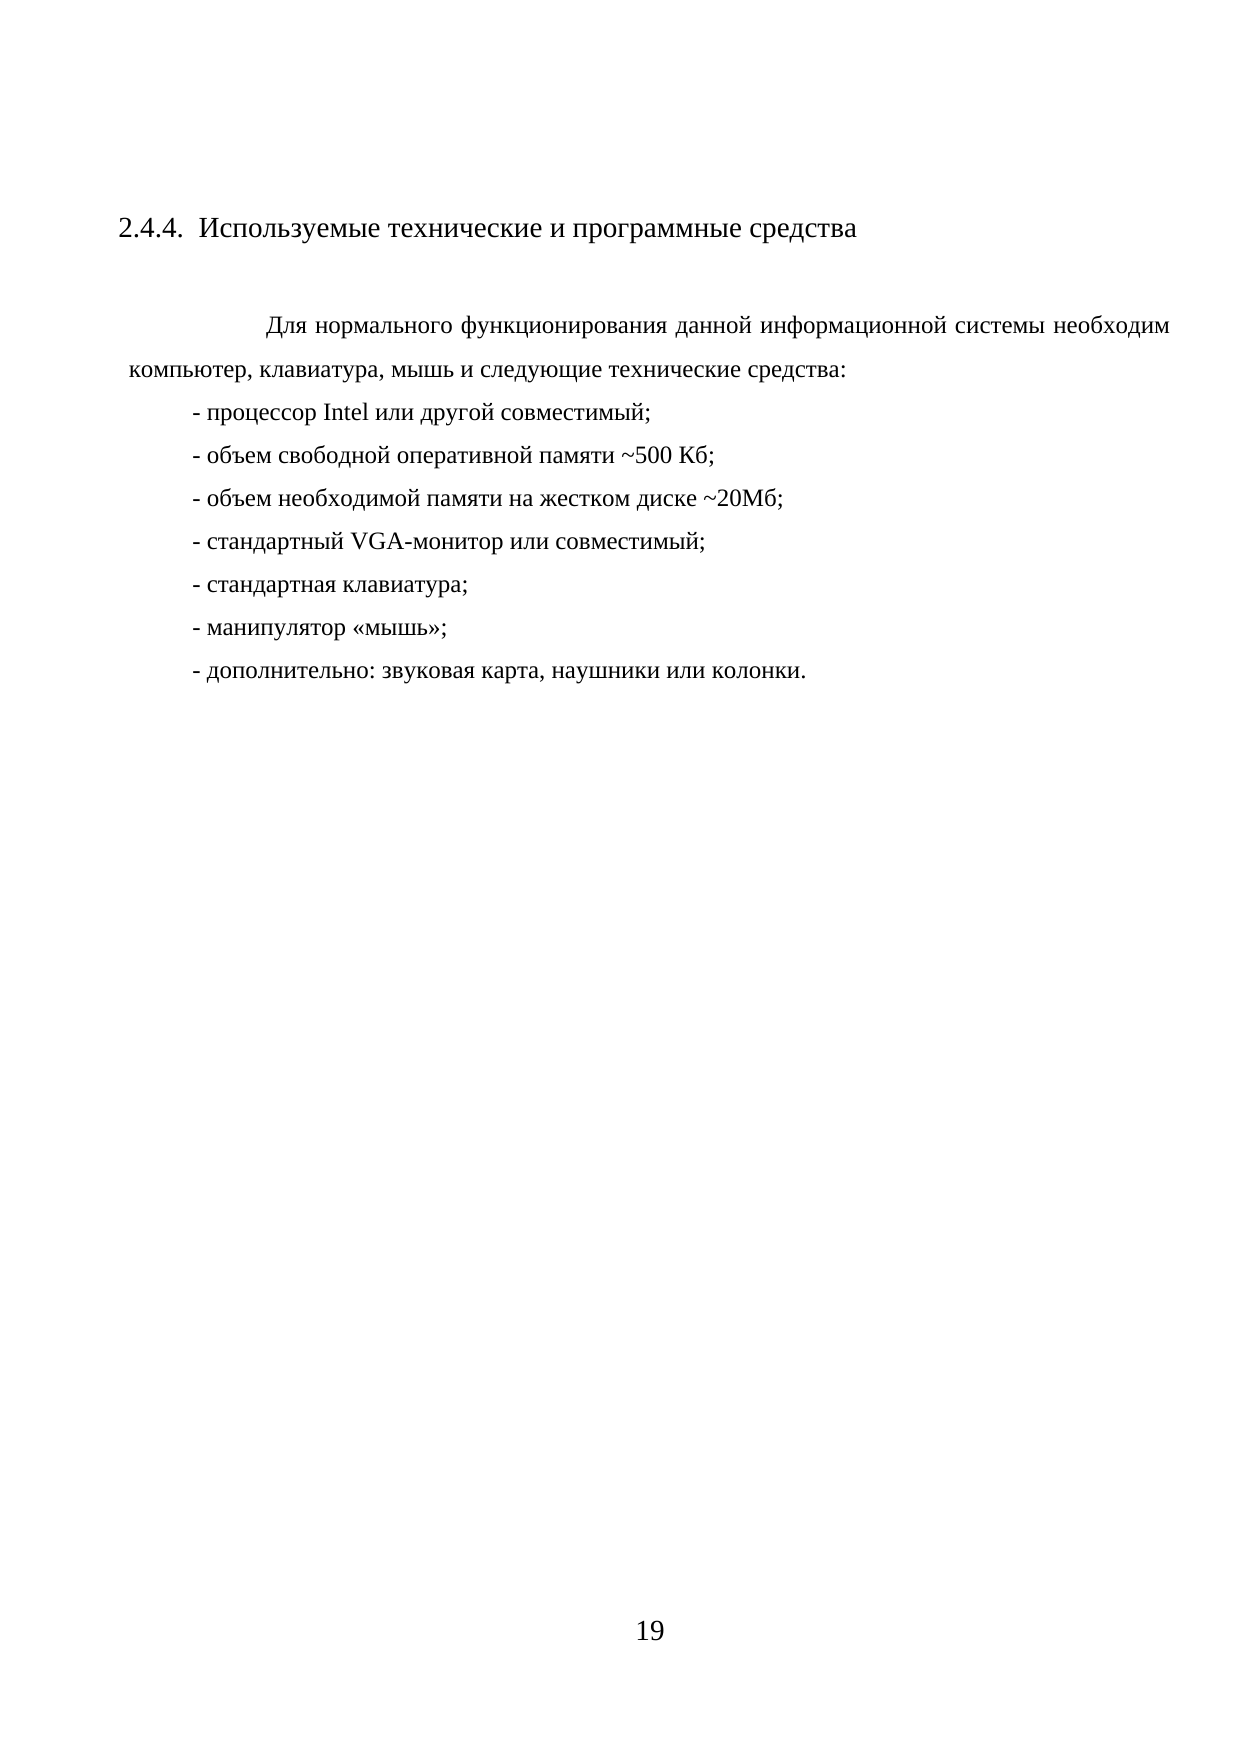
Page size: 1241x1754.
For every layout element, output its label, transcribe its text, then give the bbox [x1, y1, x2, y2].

text - стандартная клавиатура; [118, 569, 1171, 598]
text - процессор Intel или другой совместимый; [118, 397, 1171, 426]
text - объем свободной оперативной памяти ~500 Кб; [118, 440, 1171, 469]
subtitle 2.4.4. Используемые технические и программные средства [118, 210, 1181, 244]
text - дополнительно: звуковая карта, наушники или колонки. [118, 656, 1171, 684]
text Для нормального функционирования данной информационной системы необходим компьютер, клавиатура, мышь и следующие технические средства: [128, 311, 1171, 382]
text - манипулятор «мышь»; [118, 612, 1171, 641]
text - объем необходимой памяти на жестком диске ~20Мб; [118, 483, 1171, 512]
text - стандартный VGA-монитор или совместимый; [118, 526, 1171, 555]
